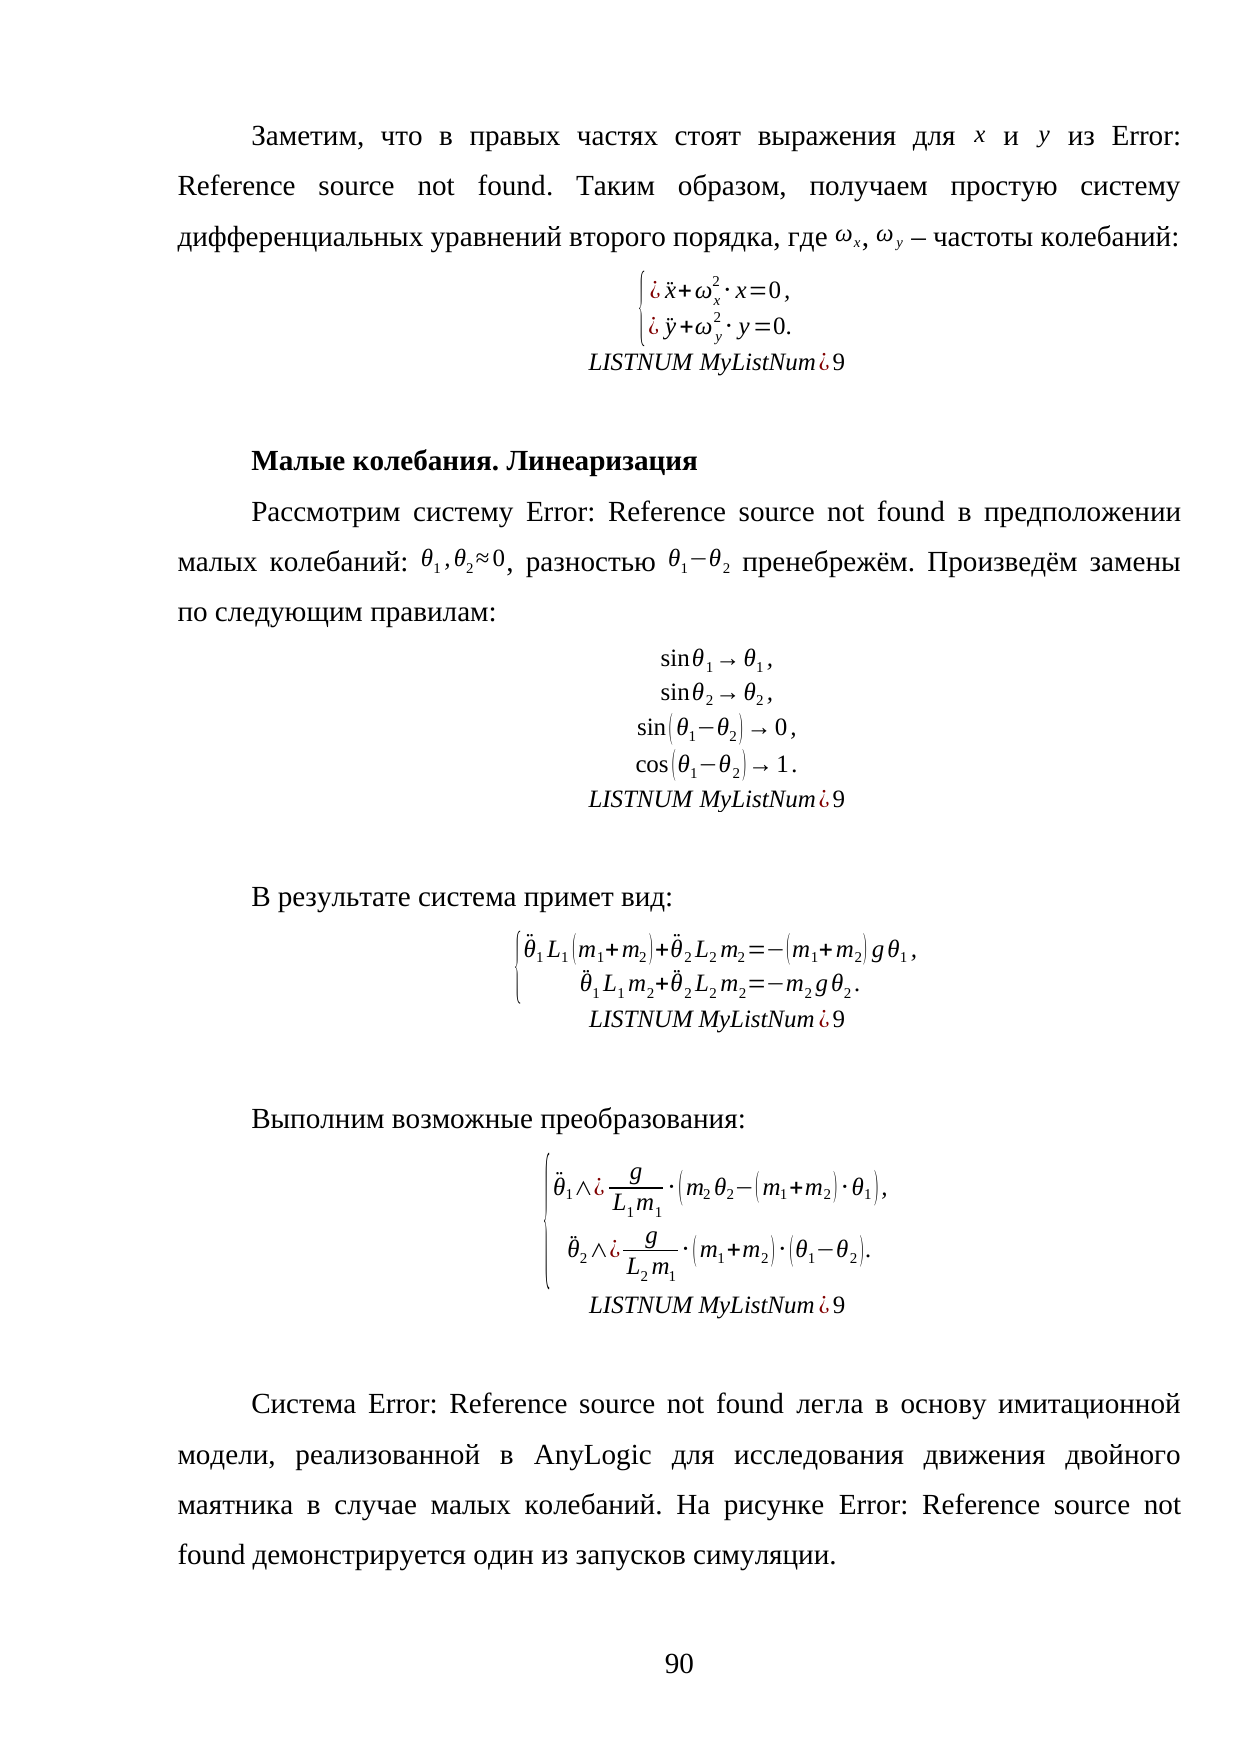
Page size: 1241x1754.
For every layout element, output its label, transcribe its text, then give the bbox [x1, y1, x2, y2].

text Выполним возможные преобразования: [177, 1101, 1181, 1134]
text Заметим, что в правых частях стоят выражения для и из (49). Таким образом, получаем простую систему дифференциальных уравнений второго порядка, где , – частоты колебаний: [177, 118, 1181, 252]
text Рассмотрим систему (46) в предположении малых колебаний: , разностью пренебрежём. Произведём замены по следующим правилам: [177, 494, 1181, 628]
text Малые колебания. Линеаризация [177, 443, 1181, 477]
text В результате система примет вид: [177, 879, 1181, 913]
